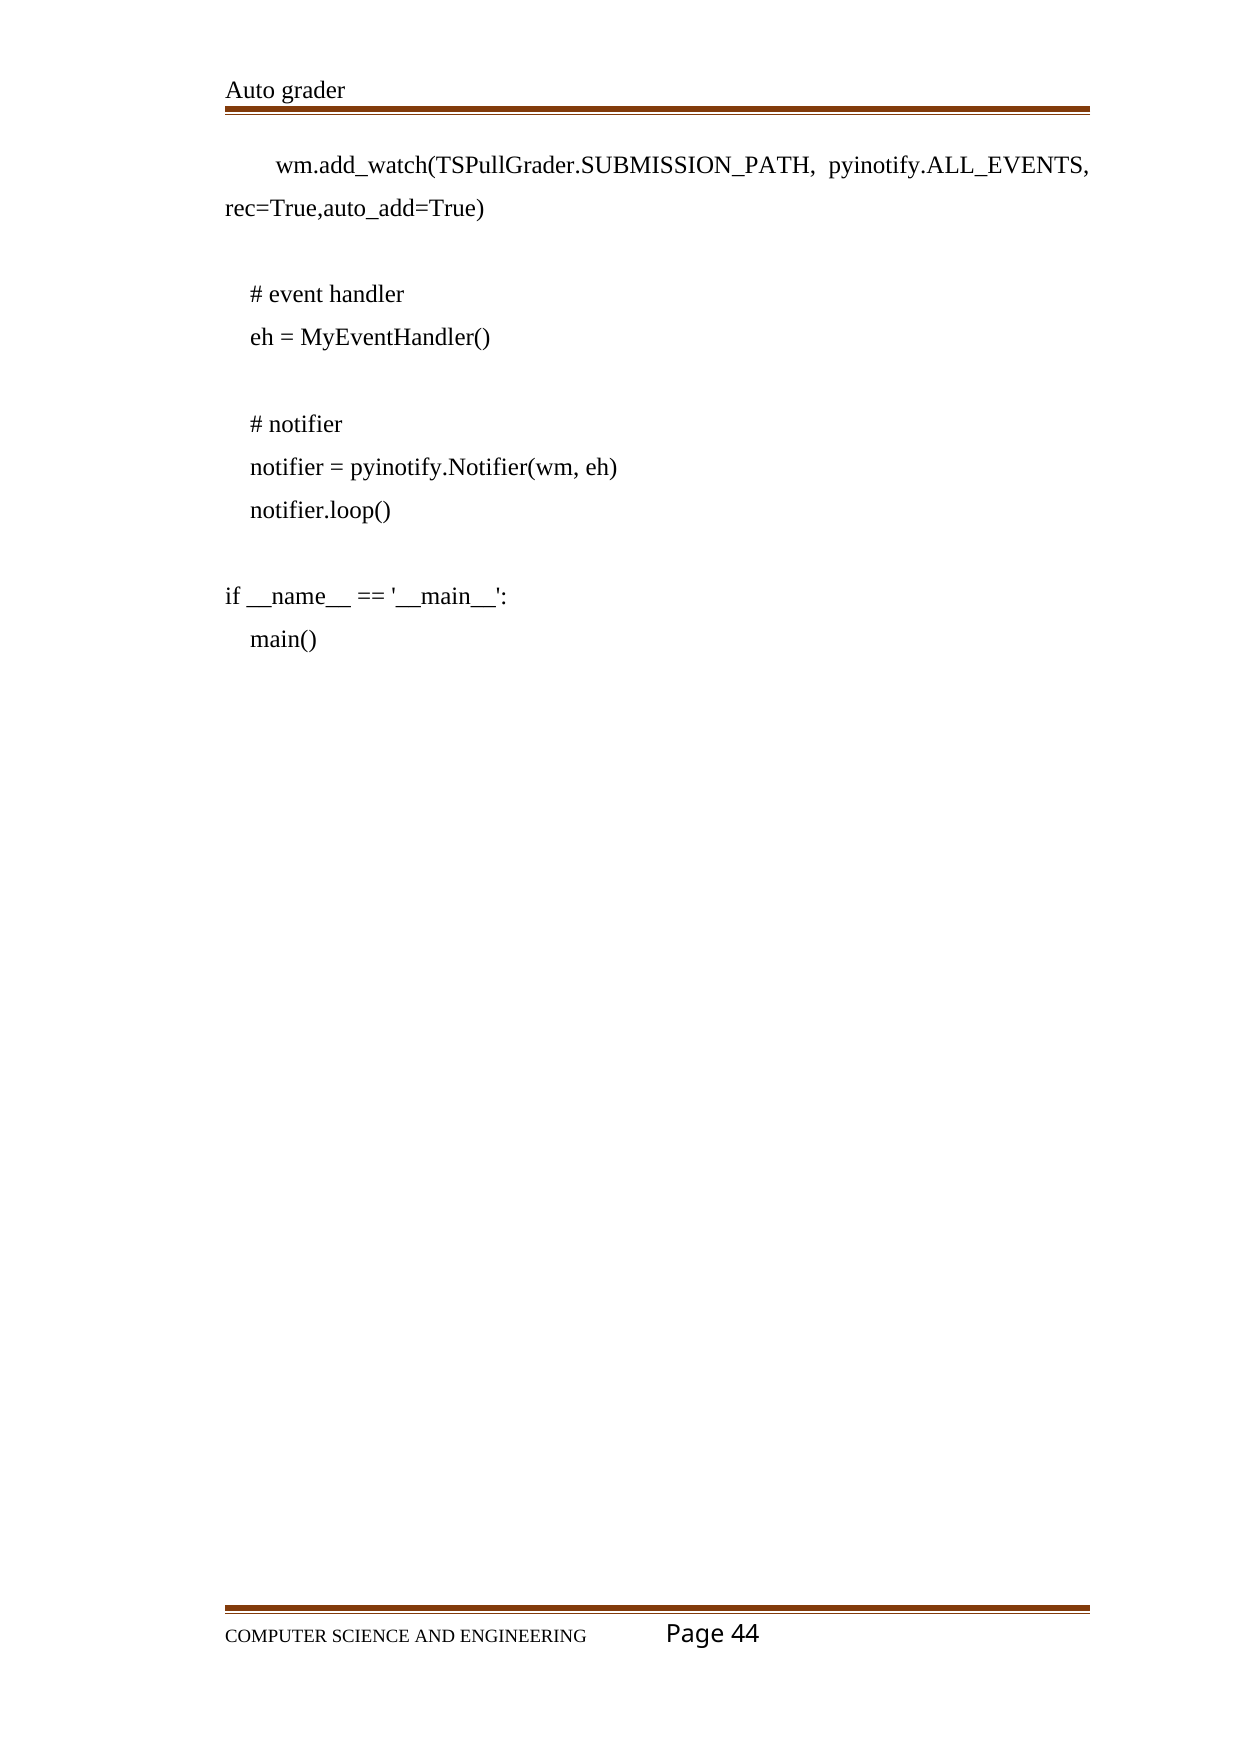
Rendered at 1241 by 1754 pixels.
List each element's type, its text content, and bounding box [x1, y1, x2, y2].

text if __name__ == '__main__': [225, 581, 1090, 610]
text wm.add_watch(TSPullGrader.SUBMISSION_PATH, pyinotify.ALL_EVENTS, rec=True,auto_add=True) [225, 150, 1090, 222]
text notifier = pyinotify.Notifier(wm, eh) [225, 452, 1090, 481]
text eh = MyEventHandler() [225, 322, 1090, 351]
text # notifier [225, 409, 1090, 437]
text notifier.loop() [225, 495, 1090, 524]
text # event handler [225, 279, 1090, 308]
text main() [225, 624, 1090, 653]
